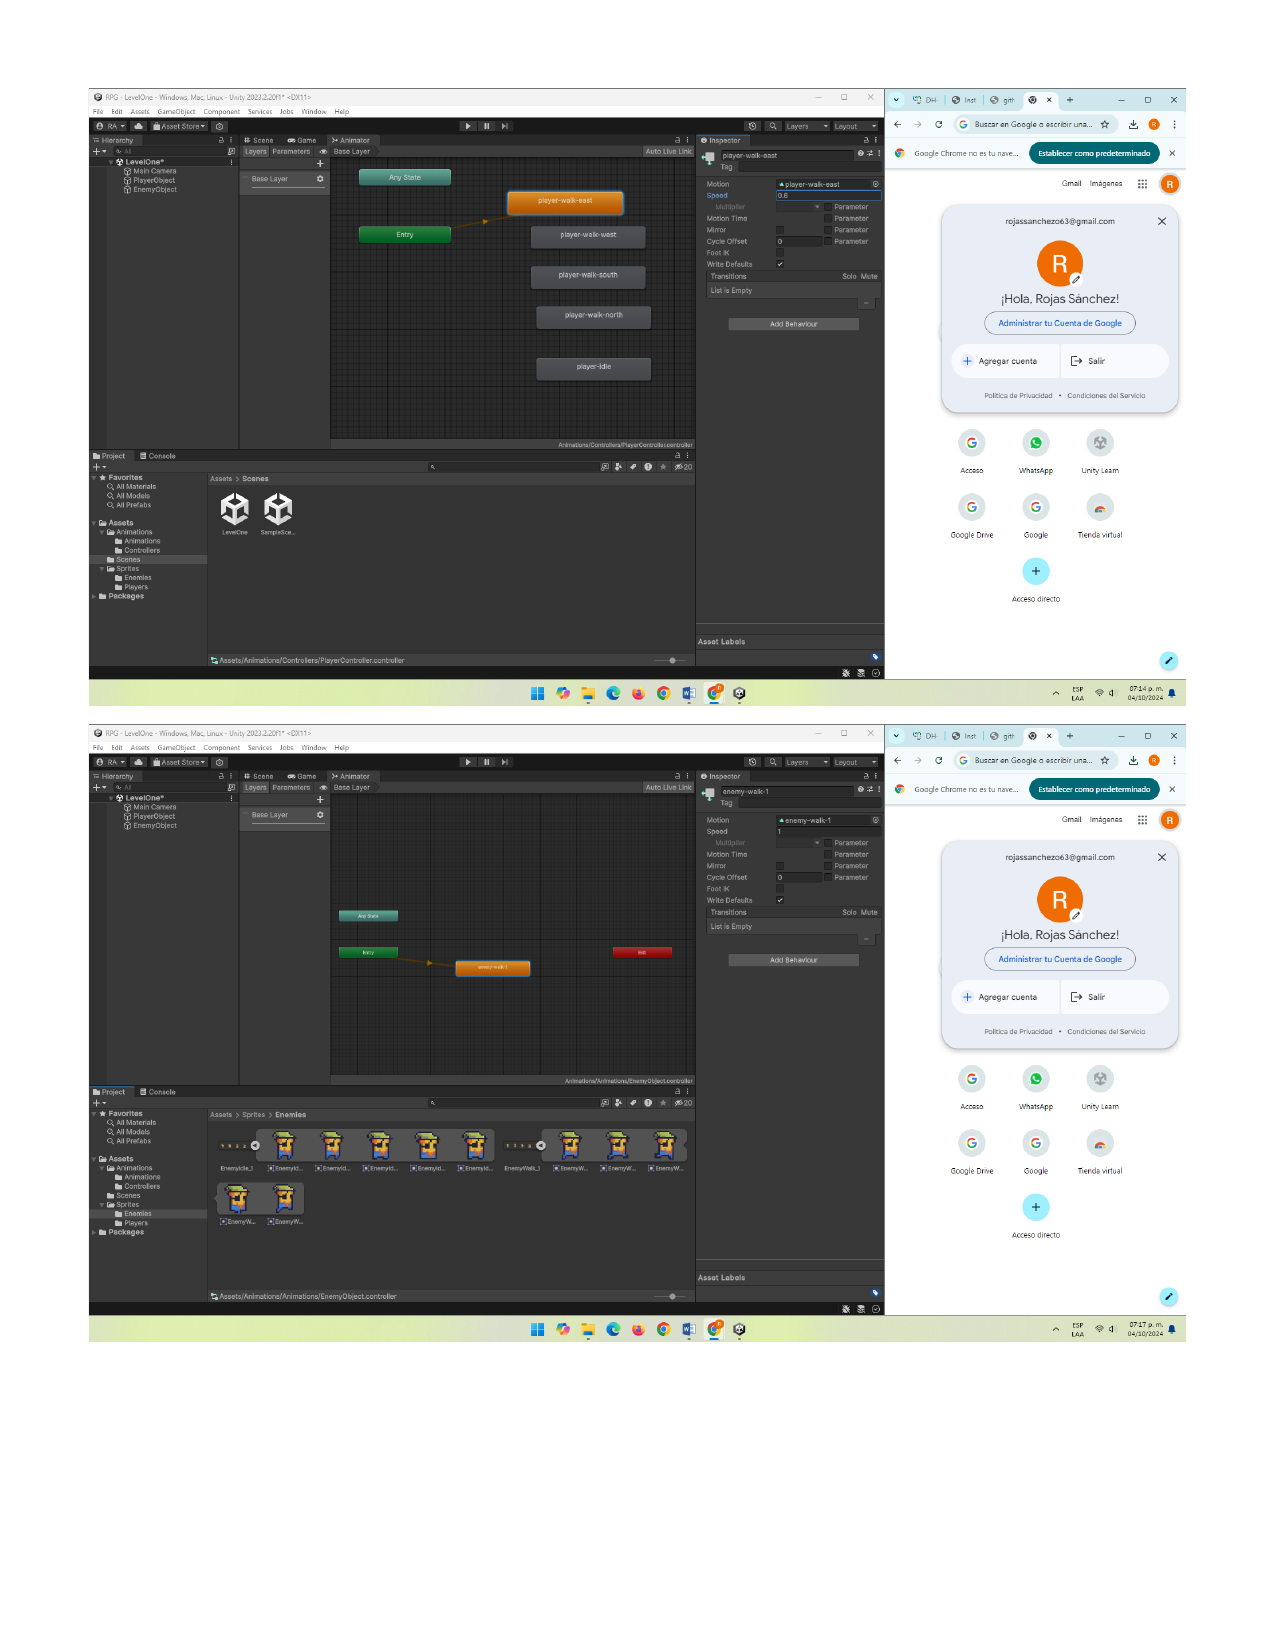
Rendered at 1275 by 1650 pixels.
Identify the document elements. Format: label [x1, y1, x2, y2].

picture [88, 724, 1187, 1342]
picture [88, 88, 1187, 706]
